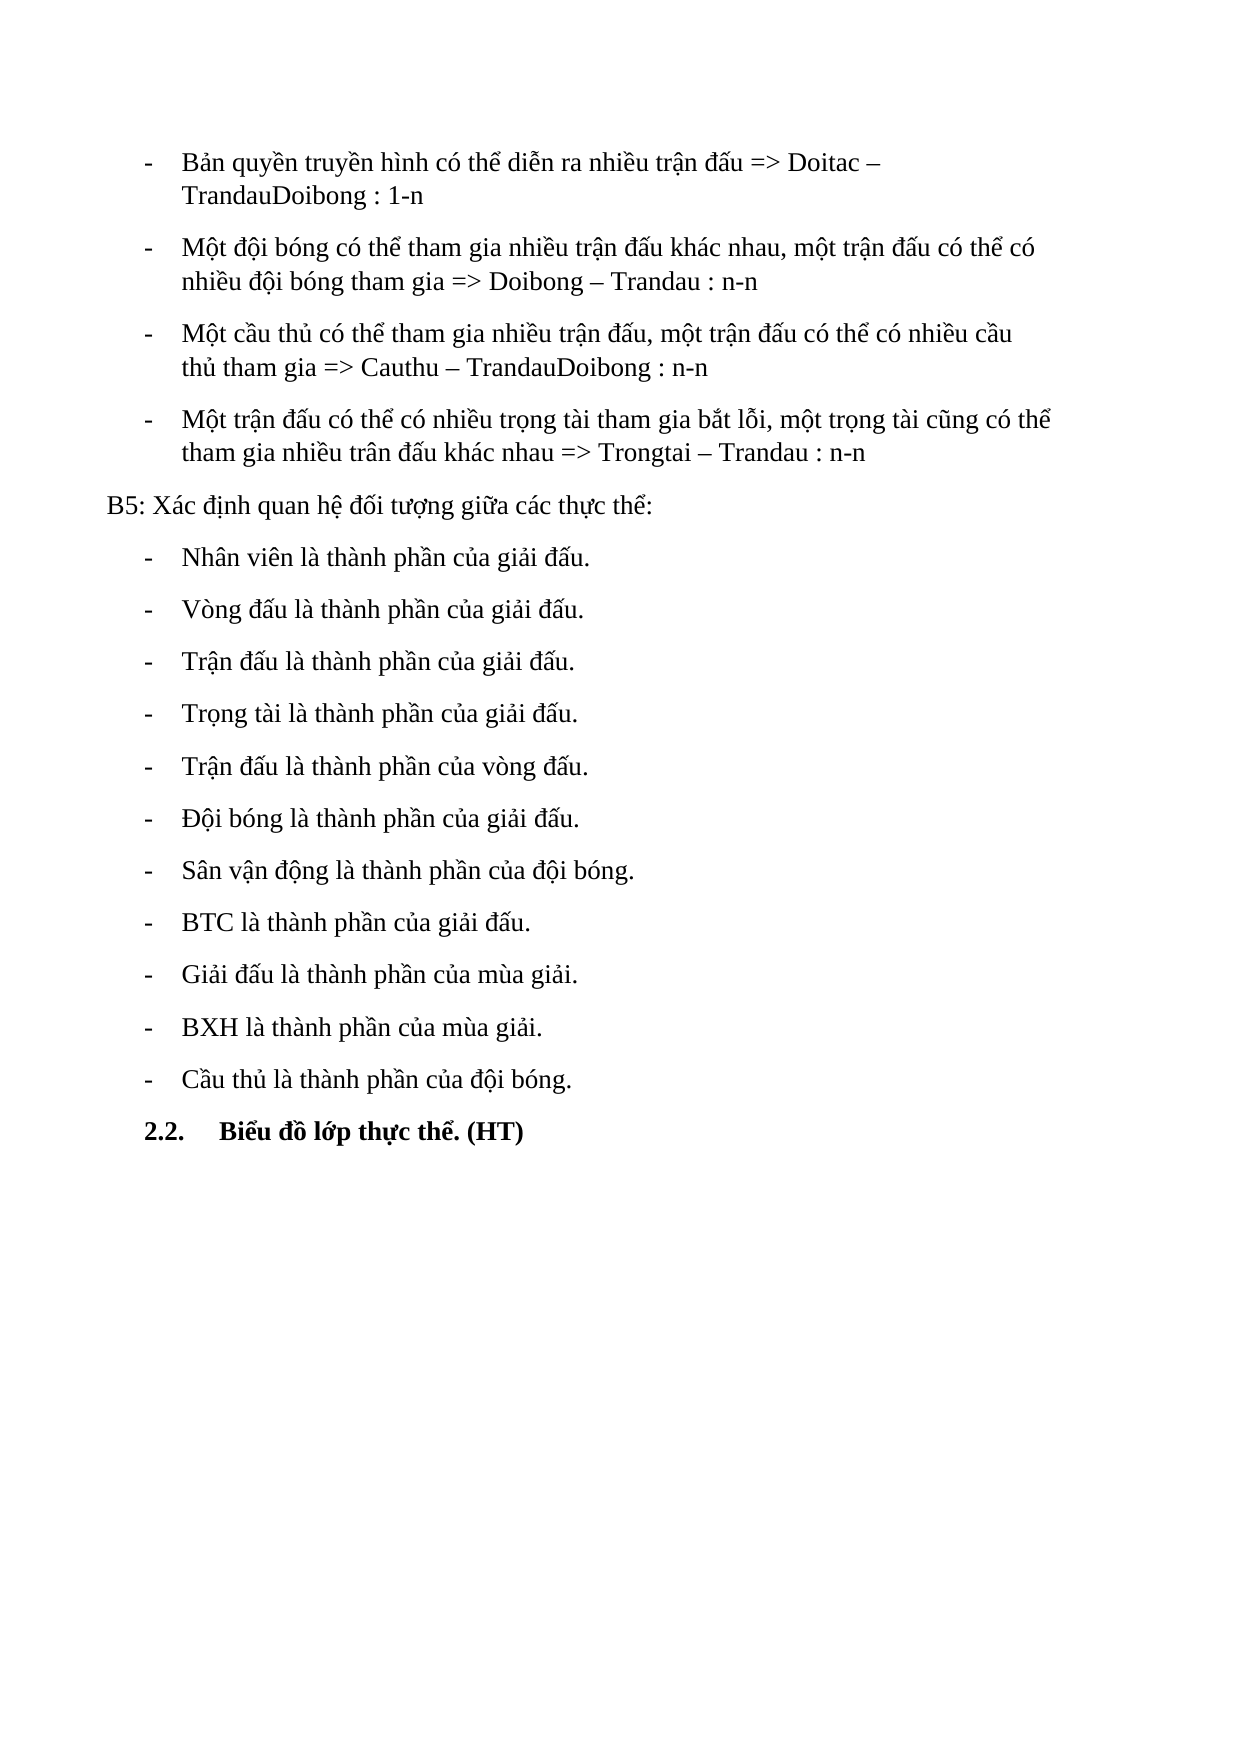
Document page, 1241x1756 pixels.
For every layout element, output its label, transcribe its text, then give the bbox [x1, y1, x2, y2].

list Bản quyền truyền hình có thể diễn ra nhiều trận đấu => Doitac – TrandauDoibong : 1-n [144, 146, 1052, 211]
list Trọng tài là thành phần của giải đấu. [144, 697, 1052, 729]
list BXH là thành phần của mùa giải. [144, 1011, 1052, 1042]
list Giải đấu là thành phần của mùa giải. [144, 958, 1052, 989]
list Biểu đồ lớp thực thể. (HT) [144, 1115, 1052, 1146]
text B5: Xác định quan hệ đối tượng giữa các thực thể: [106, 489, 1052, 520]
list Một trận đấu có thể có nhiều trọng tài tham gia bắt lỗi, một trọng tài cũng có thể tham gia nhiều trân đấu khác nhau => Trongtai – Trandau : n-n [144, 403, 1052, 468]
list Một cầu thủ có thể tham gia nhiều trận đấu, một trận đấu có thể có nhiều cầu thủ tham gia => Cauthu – TrandauDoibong : n-n [144, 317, 1052, 382]
list Sân vận động là thành phần của đội bóng. [144, 854, 1052, 885]
list Nhân viên là thành phần của giải đấu. [144, 541, 1052, 572]
list Vòng đấu là thành phần của giải đấu. [144, 593, 1052, 624]
list Đội bóng là thành phần của giải đấu. [144, 802, 1052, 833]
list Trận đấu là thành phần của vòng đấu. [144, 750, 1052, 781]
list Trận đấu là thành phần của giải đấu. [144, 645, 1052, 676]
list BTC là thành phần của giải đấu. [144, 906, 1052, 937]
list Cầu thủ là thành phần của đội bóng. [144, 1063, 1052, 1094]
list Một đội bóng có thể tham gia nhiều trận đấu khác nhau, một trận đấu có thể có nhiều đội bóng tham gia => Doibong – Trandau : n-n [144, 232, 1052, 296]
